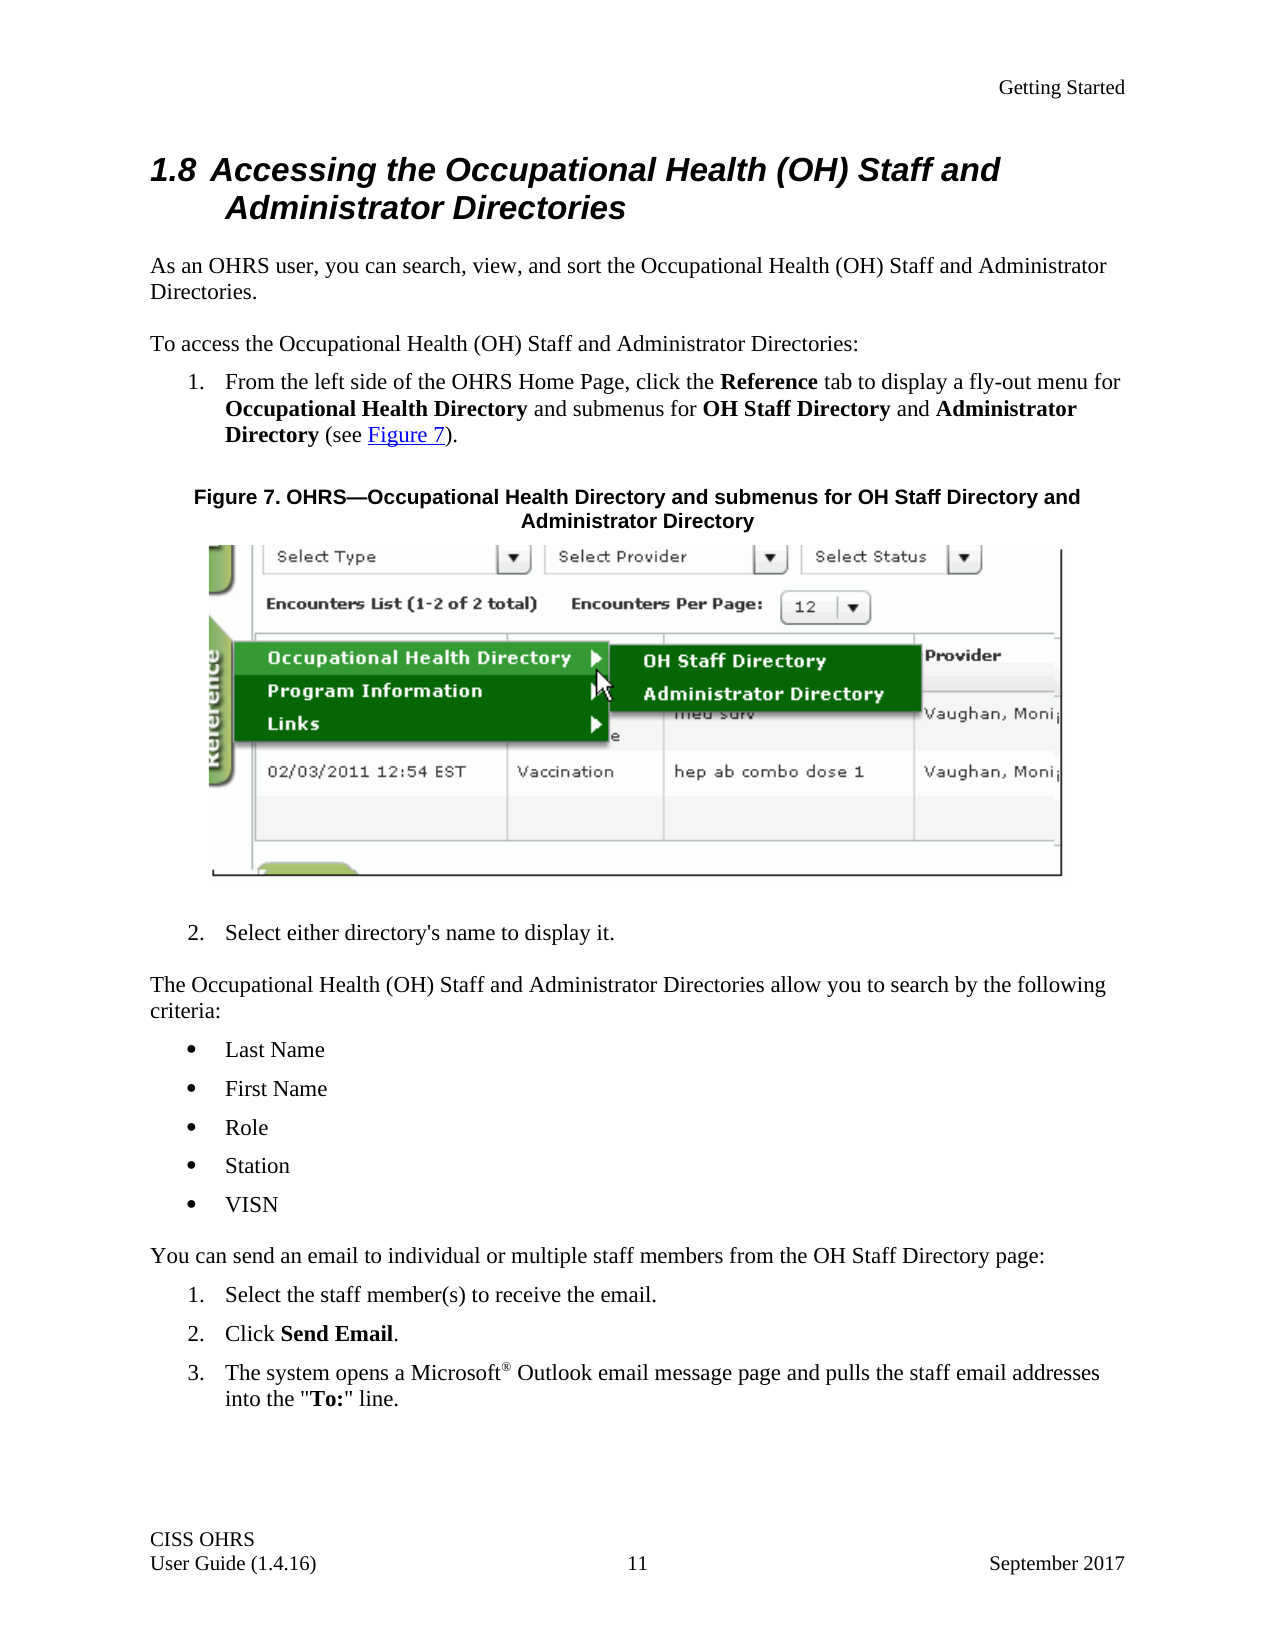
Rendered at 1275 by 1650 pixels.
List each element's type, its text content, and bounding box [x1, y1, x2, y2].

list Select the staff member(s) to receive the email. [187, 1281, 1125, 1308]
list Role [187, 1113, 1125, 1140]
list Station [187, 1152, 1125, 1179]
list From the left side of the OHRS Home Page, click the Reference tab to display a fly-out menu for Occupational Health Directory and submenus for OH Staff Directory and Administrator Directory (see Figure 7). [187, 368, 1125, 447]
list The system opens a Microsoft® Outlook email message page and pulls the staff email addresses into the "To:" line. [187, 1359, 1125, 1412]
subtitle Accessing the Occupational Health (OH) Staff and Administrator Directories [150, 150, 1125, 227]
picture [208, 545, 1067, 881]
list Last Name [187, 1036, 1125, 1062]
text The Occupational Health (OH) Staff and Administrator Directories allow you to search by the following criteria: [150, 971, 1125, 1023]
text As an OHRS user, you can search, view, and sort the Occupational Health (OH) Staff and Administrator Directories. [150, 252, 1125, 304]
list Click Send Email. [187, 1320, 1125, 1347]
text You can send an email to individual or multiple staff members from the OH Staff Directory page: [150, 1243, 1125, 1269]
text To access the Occupational Health (OH) Staff and Administrator Directories: [150, 329, 1125, 356]
list First Name [187, 1075, 1125, 1101]
list VISN [187, 1191, 1125, 1218]
list Select either directory's name to display it. [187, 919, 1125, 946]
